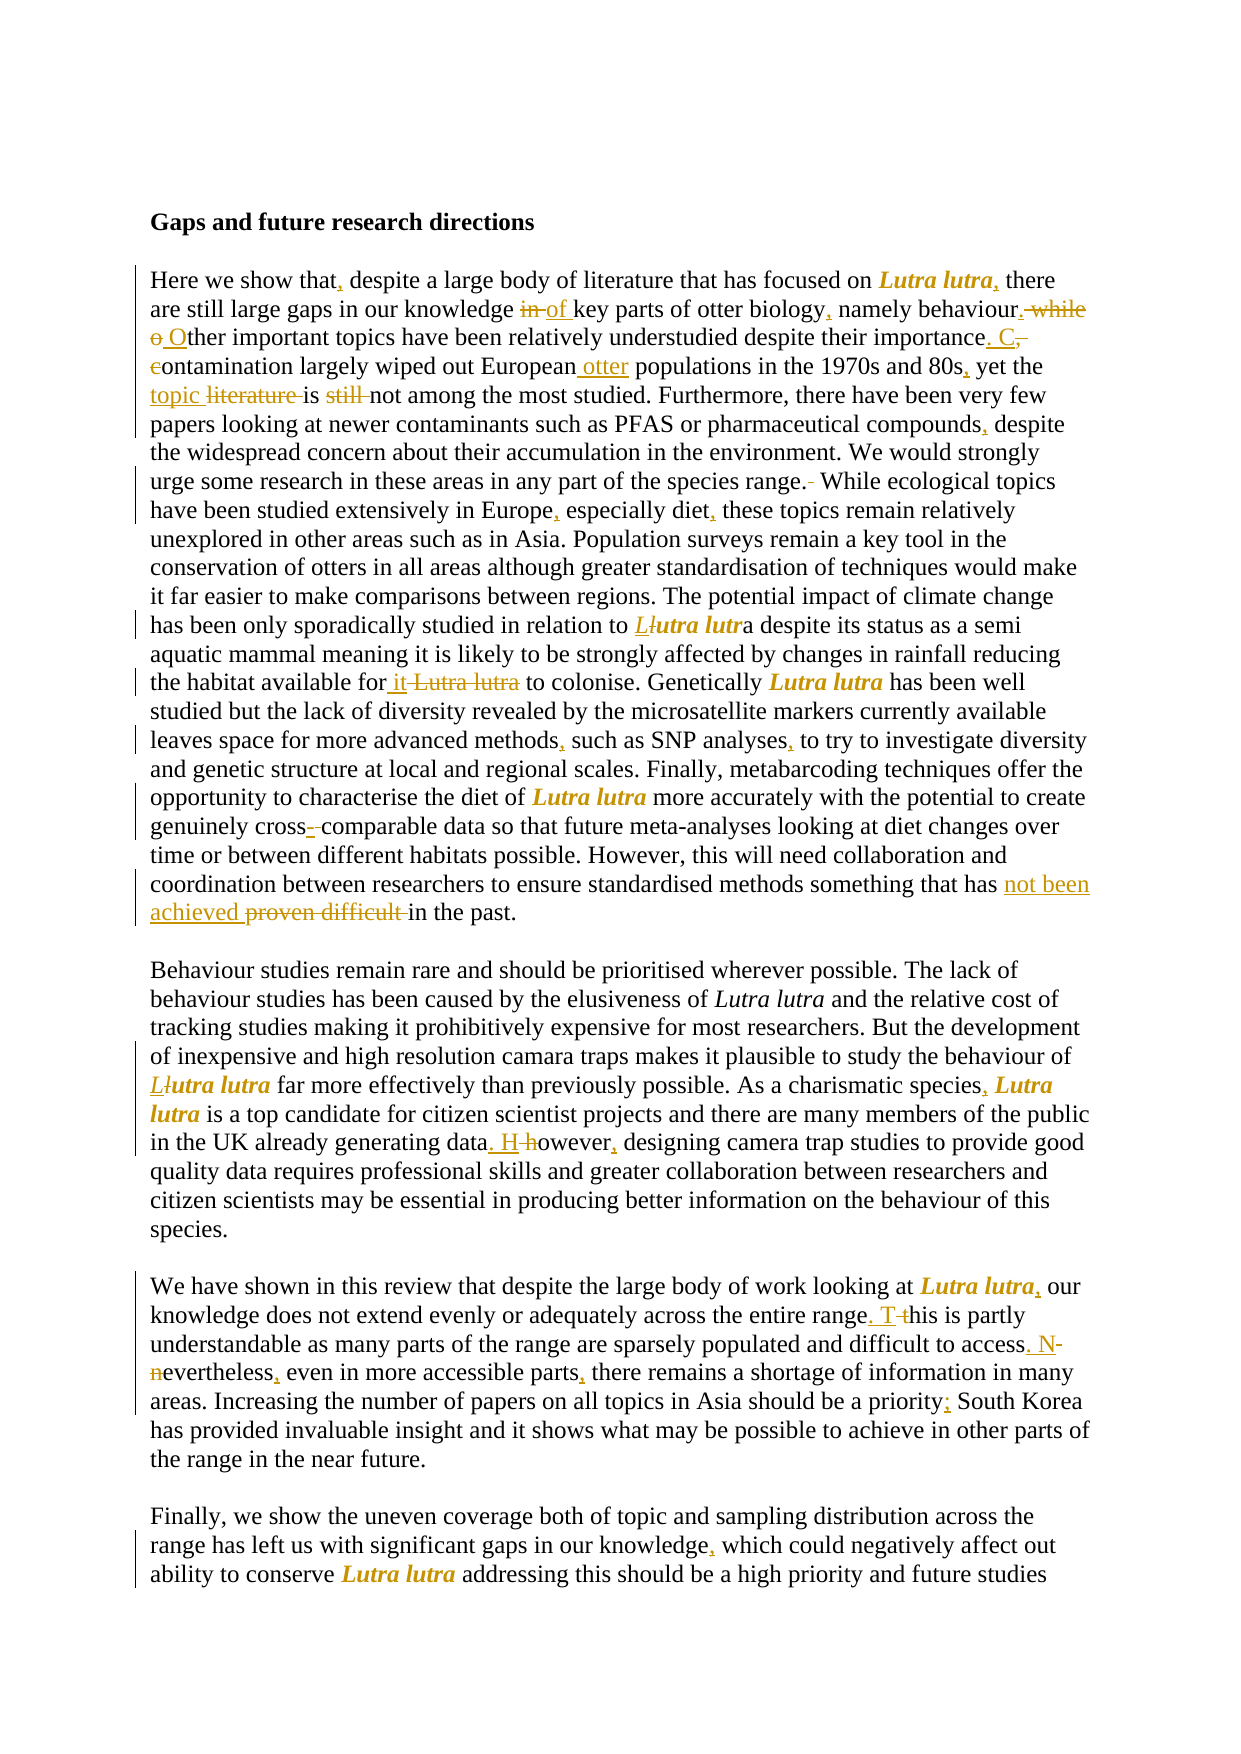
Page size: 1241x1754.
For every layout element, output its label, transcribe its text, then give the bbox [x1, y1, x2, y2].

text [150, 1501, 1090, 1587]
text Behaviour studies remain rare and should be prioritised wherever possible. The lack of behaviour studies has been caused by the elusiveness of Lutra lutra and the relative cost of tracking studies making it prohibitively expensive for most researchers. But the development of inexpensive and high resolution camara traps makes it plausible to study the behaviour of utra lutra far more effectively than previously possible. As a charismatic species Lutra lutra is a top candidate for citizen scientist projects and there are many members of the public in the UK already generating dataowever designing camera trap studies to provide good quality data requires professional skills and greater collaboration between researchers and citizen scientists may be essential in producing better information on the behaviour of this species. [150, 955, 1090, 1242]
text Here we show that despite a large body of literature that has focused on Lutra lutra there are still large gaps in our knowledge key parts of otter biology namely behaviourther important topics have been relatively understudied despite their importanceontamination largely wiped out European populations in the 1970s and 80s yet the is not among the most studied. Furthermore, there have been very few papers looking at newer contaminants such as PFAS or pharmaceutical compounds despite the widespread concern about their accumulation in the environment. We would strongly urge some research in these areas in any part of the species range. While ecological topics have been studied extensively in Europe especially diet these topics remain relatively unexplored in other areas such as in Asia. Population surveys remain a key tool in the conservation of otters in all areas although greater standardisation of techniques would make it far easier to make comparisons between regions. The potential impact of climate change has been only sporadically studied in relation to utra lutra despite its status as a semi aquatic mammal meaning it is likely to be strongly affected by changes in rainfall reducing the habitat available for to colonise. Genetically Lutra lutra has been well studied but the lack of diversity revealed by the microsatellite markers currently available leaves space for more advanced methods such as SNP analyses to try to investigate diversity and genetic structure at local and regional scales. Finally, metabarcoding techniques offer the opportunity to characterise the diet of Lutra lutra more accurately with the potential to create genuinely crosscomparable data so that future meta-analyses looking at diet changes over time or between different habitats possible. However, this will need collaboration and coordination between researchers to ensure standardised methods something that has in the past. [150, 265, 1090, 926]
text Gaps and future research directions [150, 207, 1090, 236]
text We have shown in this review that despite the large body of work looking at Lutra lutra our knowledge does not extend evenly or adequately across the entire rangehis is partly understandable as many parts of the range are sparsely populated and difficult to accessevertheless even in more accessible parts there remains a shortage of information in many areas. Increasing the number of papers on all topics in Asia should be a priority South Korea has provided invaluable insight and it shows what may be possible to achieve in other parts of the range in the near future. [150, 1271, 1090, 1472]
